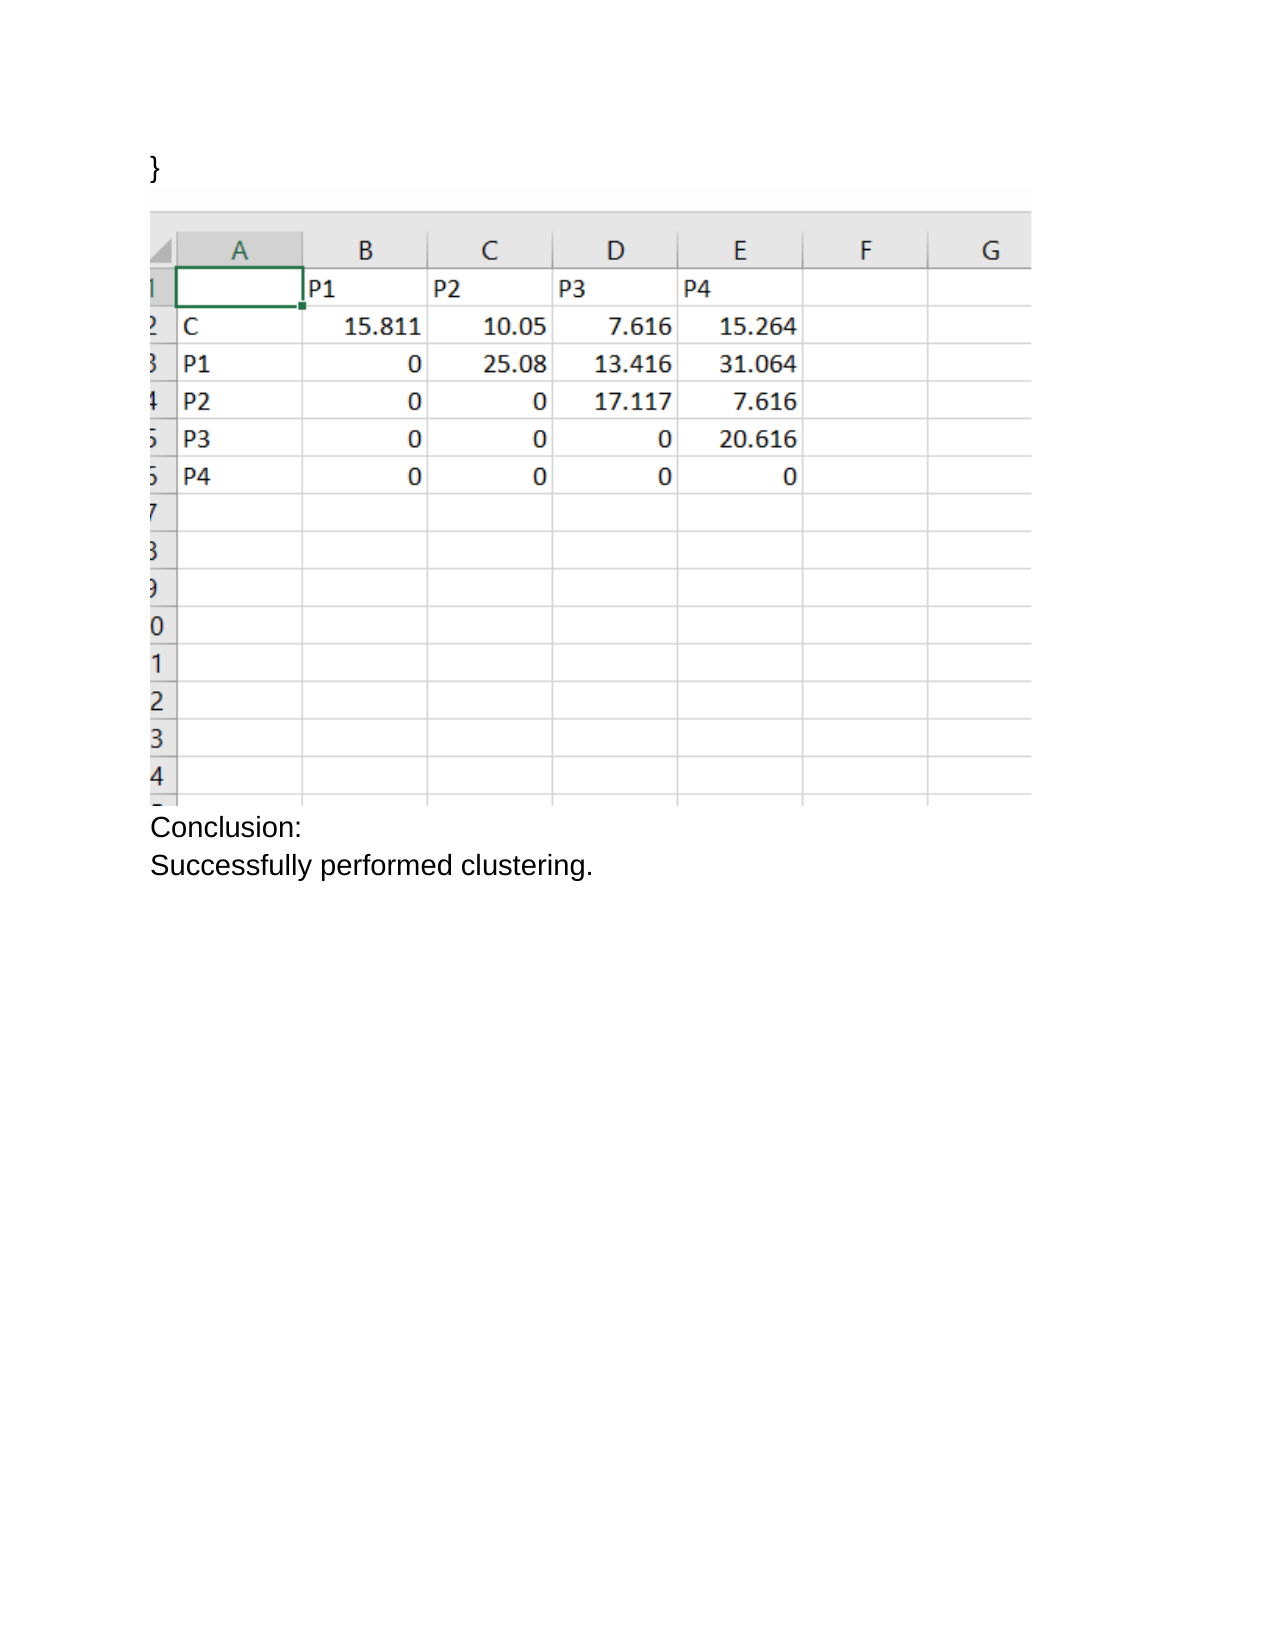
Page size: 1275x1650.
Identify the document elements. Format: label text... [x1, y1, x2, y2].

text Conclusion: [150, 809, 1125, 843]
picture [150, 188, 1032, 806]
text } [150, 150, 1125, 183]
text Successfully performed clustering. [150, 848, 1125, 882]
